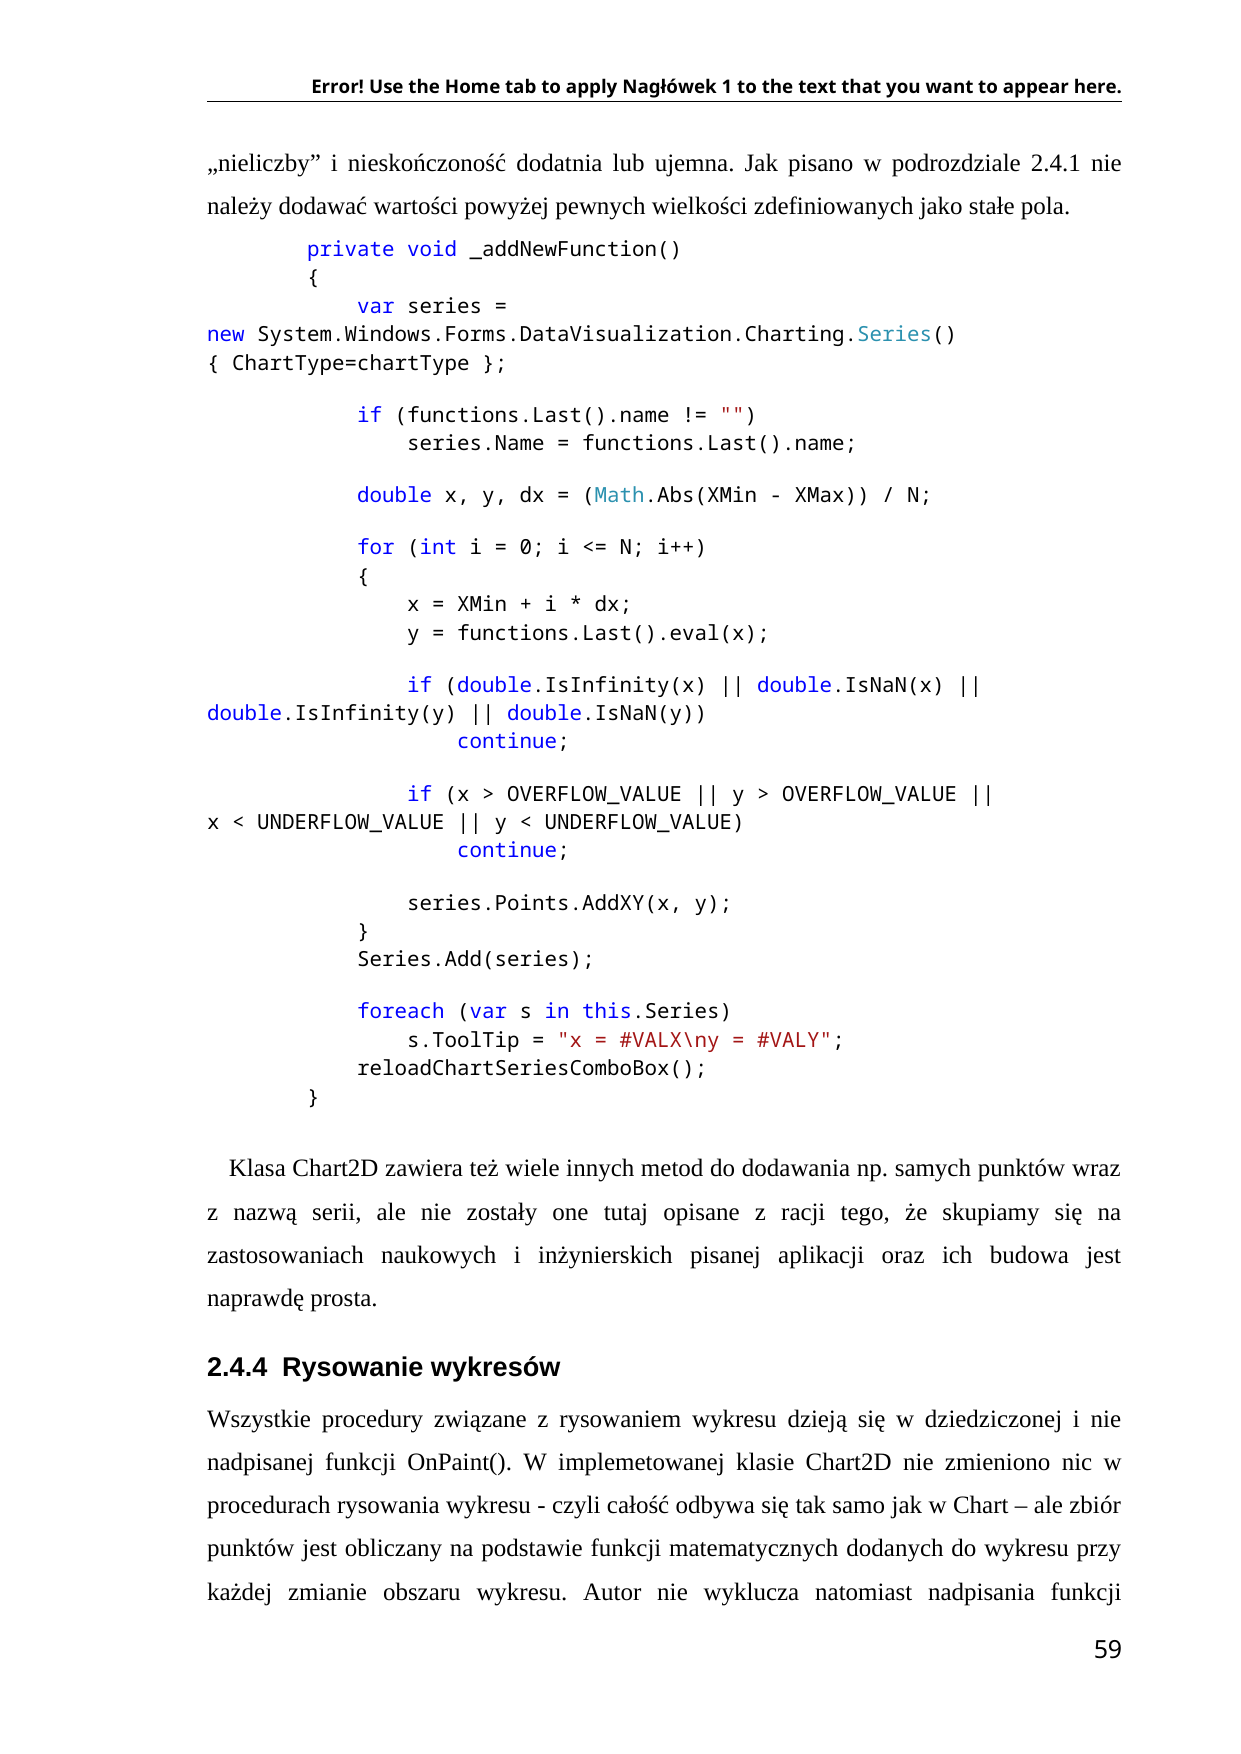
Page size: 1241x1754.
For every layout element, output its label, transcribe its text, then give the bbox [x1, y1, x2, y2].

text x = XMin + i * dx; [207, 589, 1122, 618]
text foreach (var s in this.Series) [207, 997, 1122, 1025]
text Series.Add(series); [207, 944, 1122, 973]
text new System.Windows.Forms.DataVisualization.Charting.Series() [207, 319, 1122, 348]
text { [207, 561, 1122, 589]
text reloadChartSeriesComboBox(); [207, 1053, 1122, 1082]
text private void _addNewFunction() [207, 234, 1122, 262]
text continue; [207, 727, 1122, 755]
text double x, y, dx = (Math.Abs(XMin - XMax)) / N; [207, 480, 1122, 509]
text double.IsInfinity(y) || double.IsNaN(y)) [207, 698, 1122, 727]
text series.Name = functions.Last().name; [207, 428, 1122, 457]
text if (double.IsInfinity(x) || double.IsNaN(x) || [207, 670, 1122, 698]
text { ChartType=chartType }; [207, 348, 1122, 376]
text if (functions.Last().name != "") [207, 400, 1122, 428]
text } [207, 916, 1122, 944]
subtitle Rysowanie wykresów [207, 1351, 1122, 1382]
text for (int i = 0; i <= N; i++) [207, 532, 1122, 561]
text var series = [207, 291, 1122, 319]
text y = functions.Last().eval(x); [207, 618, 1122, 646]
text if (x > OVERFLOW_VALUE || y > OVERFLOW_VALUE || [207, 779, 1122, 807]
text continue; [207, 836, 1122, 864]
text Klasa Chart2D zawiera też wiele innych metod do dodawania np. samych punktów wraz z nazwą serii, ale nie zostały one tutaj opisane z racji tego, że skupiamy się na zastosowaniach naukowych i inżynierskich pisanej aplikacji oraz ich budowa jest naprawdę prosta. [207, 1153, 1122, 1312]
text s.ToolTip = "x = #VALX\ny = #VALY"; [207, 1025, 1122, 1053]
text { [207, 262, 1122, 291]
text } [207, 1082, 1122, 1110]
text x < UNDERFLOW_VALUE || y < UNDERFLOW_VALUE) [207, 807, 1122, 836]
text series.Points.AddXY(x, y); [207, 888, 1122, 916]
